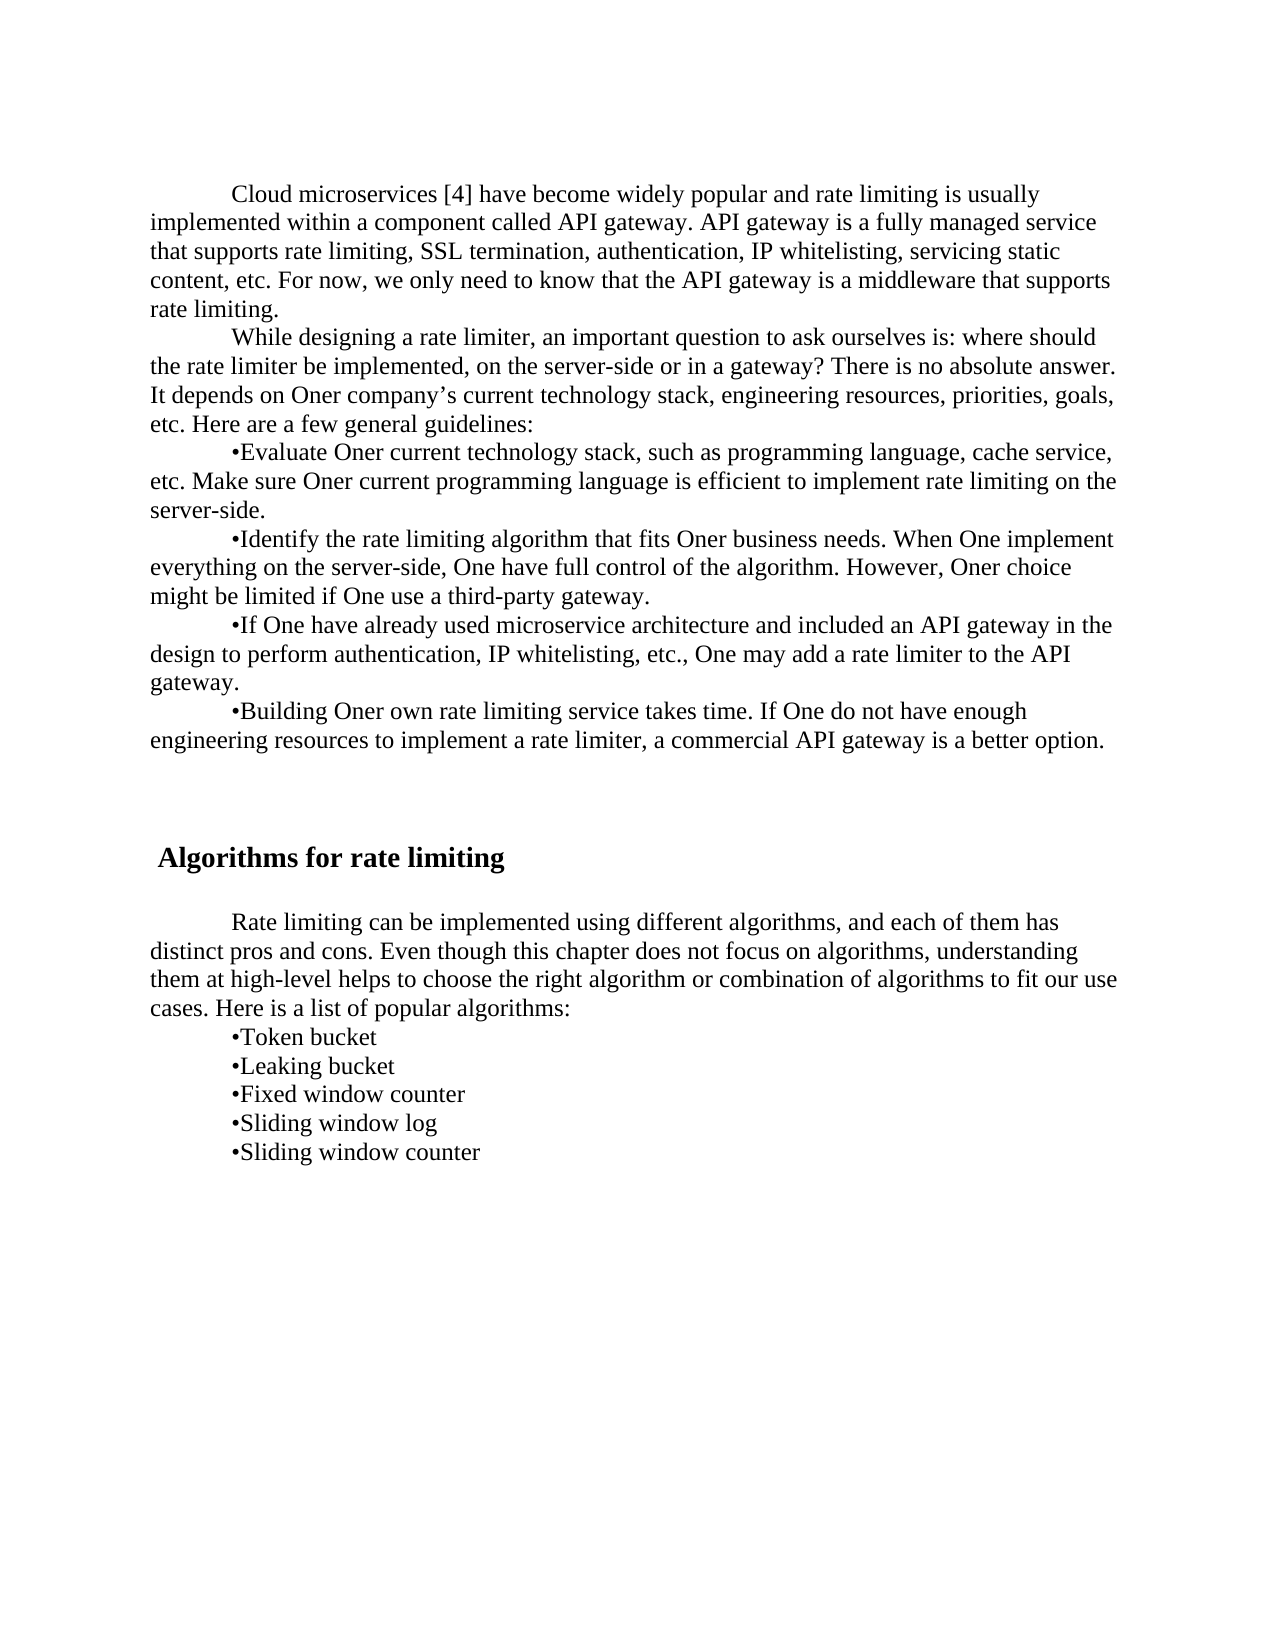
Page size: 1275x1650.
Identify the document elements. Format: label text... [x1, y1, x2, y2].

text •Evaluate Oner current technology stack, such as programming language, cache service, etc. Make sure Oner current programming language is efficient to implement rate limiting on the server-side. [150, 437, 1125, 524]
text •Building Oner own rate limiting service takes time. If One do not have enough engineering resources to implement a rate limiter, a commercial API gateway is a better option. [150, 696, 1125, 754]
text •Fixed window counter [150, 1079, 1125, 1108]
text •Identify the rate limiting algorithm that fits Oner business needs. When One implement everything on the server-side, One have full control of the algorithm. However, Oner choice might be limited if One use a third-party gateway. [150, 524, 1125, 610]
text Cloud microservices [4] have become widely popular and rate limiting is usually implemented within a component called API gateway. API gateway is a fully managed service that supports rate limiting, SSL termination, authentication, IP whitelisting, servicing static content, etc. For now, we only need to know that the API gateway is a middleware that supports rate limiting. [150, 179, 1125, 322]
text •If One have already used microservice architecture and included an API gateway in the design to perform authentication, IP whitelisting, etc., One may add a rate limiter to the API gateway. [150, 610, 1125, 696]
text •Sliding window counter [150, 1137, 1125, 1166]
text While designing a rate limiter, an important question to ask ourselves is: where should the rate limiter be implemented, on the server-side or in a gateway? There is no absolute answer. It depends on Oner company’s current technology stack, engineering resources, priorities, goals, etc. Here are a few general guidelines: [150, 322, 1125, 437]
text •Sliding window log [150, 1108, 1125, 1137]
text •Token bucket [150, 1022, 1125, 1051]
text •Leaking bucket [150, 1051, 1125, 1079]
text Rate limiting can be implemented using different algorithms, and each of them has distinct pros and cons. Even though this chapter does not focus on algorithms, understanding them at high-level helps to choose the right algorithm or combination of algorithms to fit our use cases. Here is a list of popular algorithms: [150, 907, 1125, 1022]
subtitle Algorithms for rate limiting [150, 840, 1125, 873]
